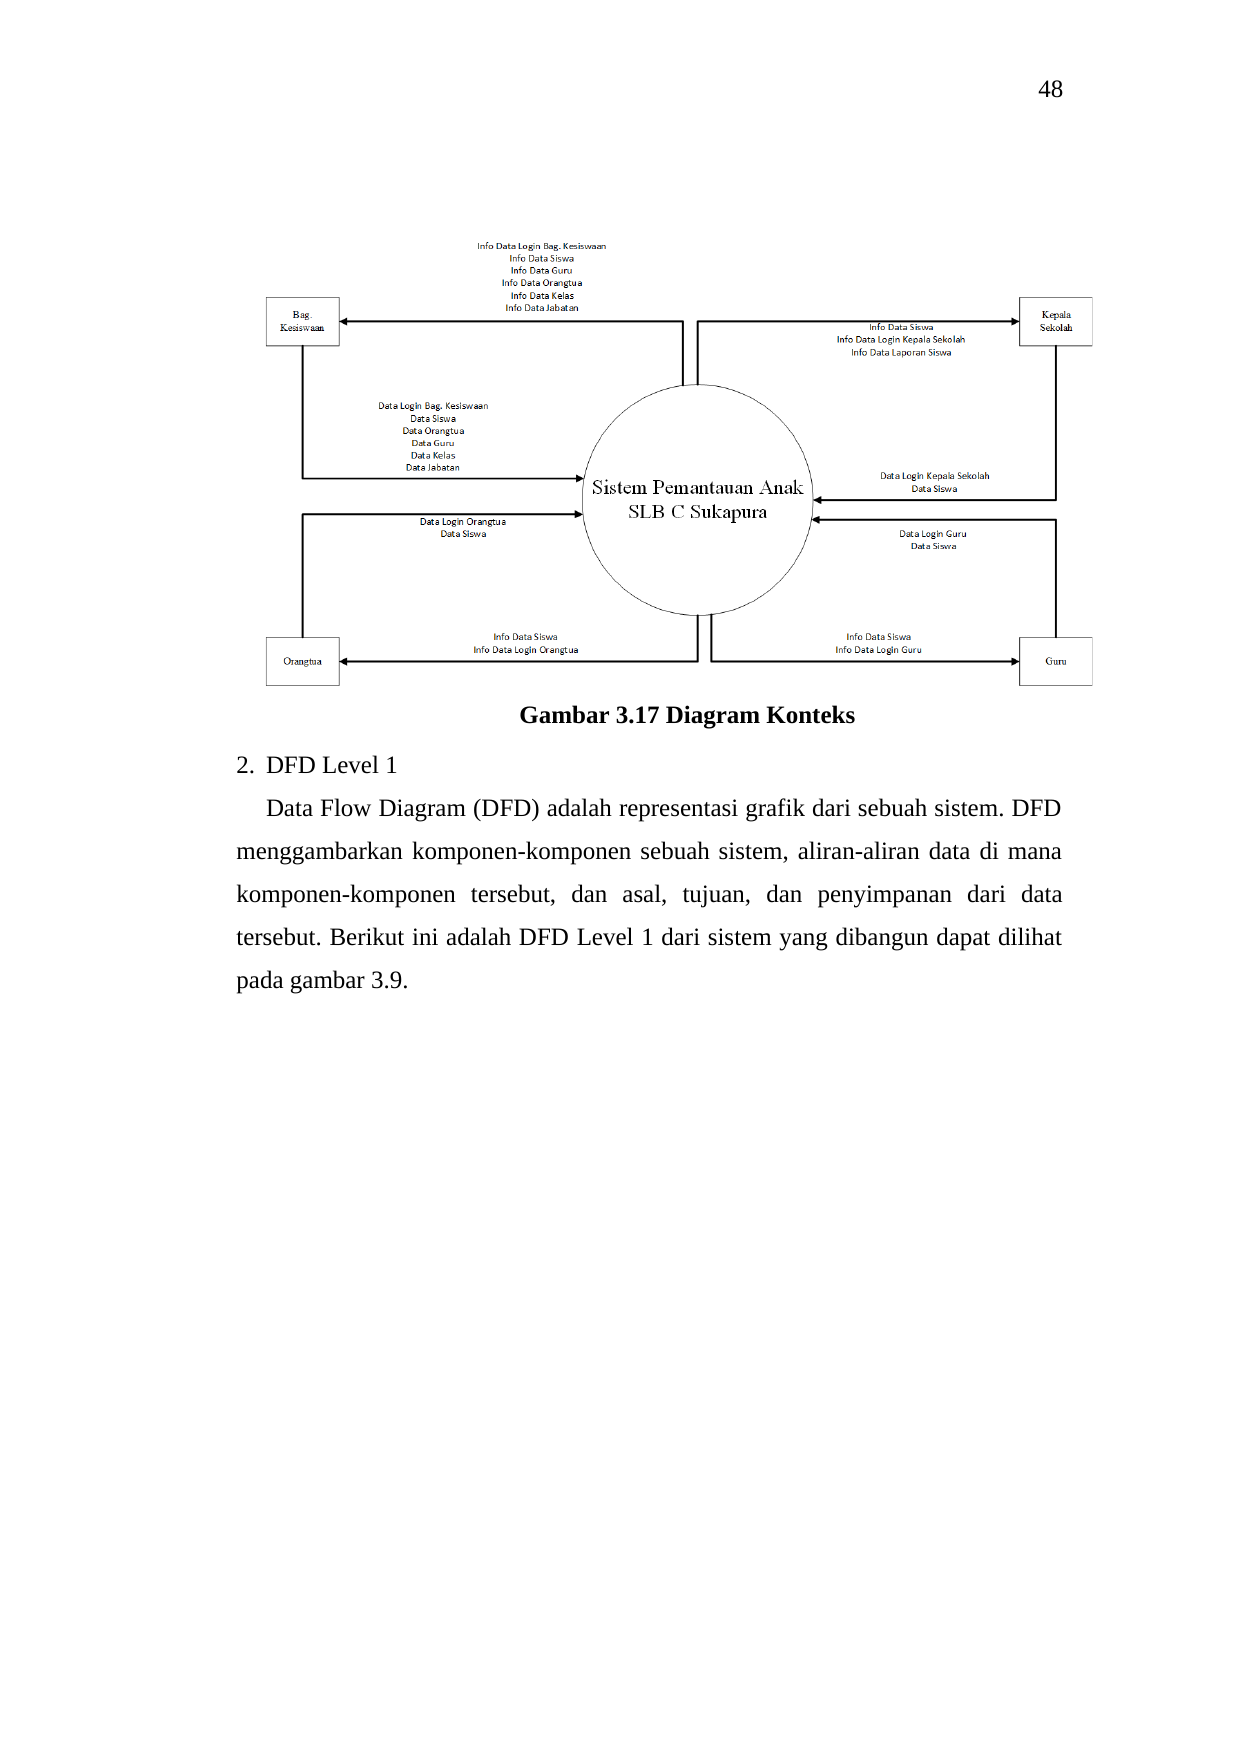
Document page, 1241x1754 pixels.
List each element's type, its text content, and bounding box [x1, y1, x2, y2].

picture [265, 236, 1093, 686]
list DFD Level 1 [236, 750, 1063, 779]
text Data Flow Diagram (DFD) adalah representasi grafik dari sebuah sistem. DFD menggambarkan komponen-komponen sebuah sistem, aliran-aliran data di mana komponen-komponen tersebut, dan asal, tujuan, dan penyimpanan dari data tersebut. Berikut ini adalah DFD Level 1 dari sistem yang dibangun dapat dilihat pada gambar 3.9. [236, 793, 1063, 994]
